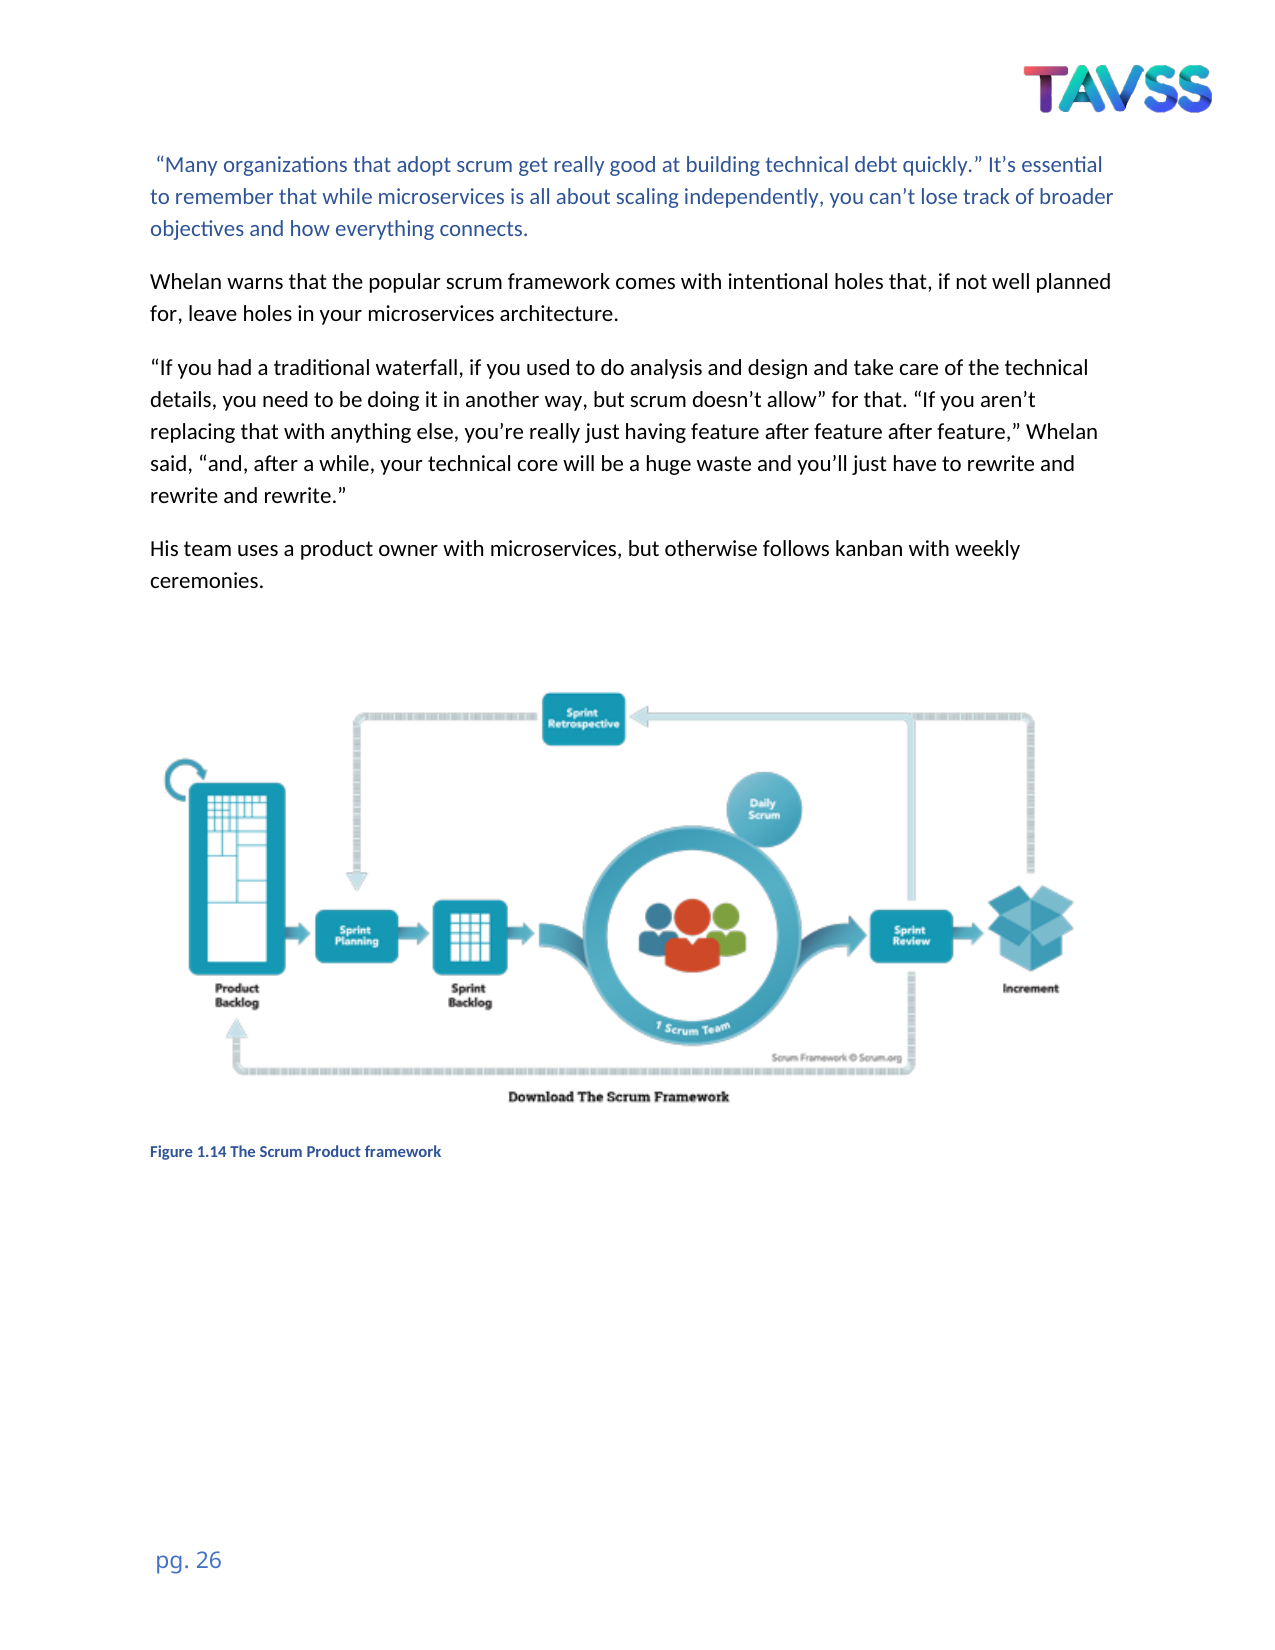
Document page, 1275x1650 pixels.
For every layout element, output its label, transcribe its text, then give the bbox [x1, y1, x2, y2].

text Whelan warns that the popular scrum framework comes with intentional holes that, if not well planned for, leave holes in your microservices architecture. [150, 267, 1125, 328]
text Figure 1.14 The Scrum Product framework [150, 1141, 1125, 1162]
picture [150, 672, 1088, 1117]
text “Many organizations that adopt scrum get really good at building technical debt quickly.” It’s essential to remember that while microservices is all about scaling independently, you can’t lose track of broader objectives and how everything connects. [150, 150, 1125, 242]
text “If you had a traditional waterfall, if you used to do analysis and design and take care of the technical details, you need to be doing it in another way, but scrum doesn’t allow” for that. “If you aren’t replacing that with anything else, you’re really just having feature after feature after feature,” Whelan said, “and, after a while, your technical core will be a huge waste and you’ll just have to rewrite and rewrite and rewrite.” [150, 353, 1125, 509]
text His team uses a product owner with microservices, but otherwise follows kanban with weekly ceremonies. [150, 534, 1125, 594]
picture [1002, 41, 1236, 135]
